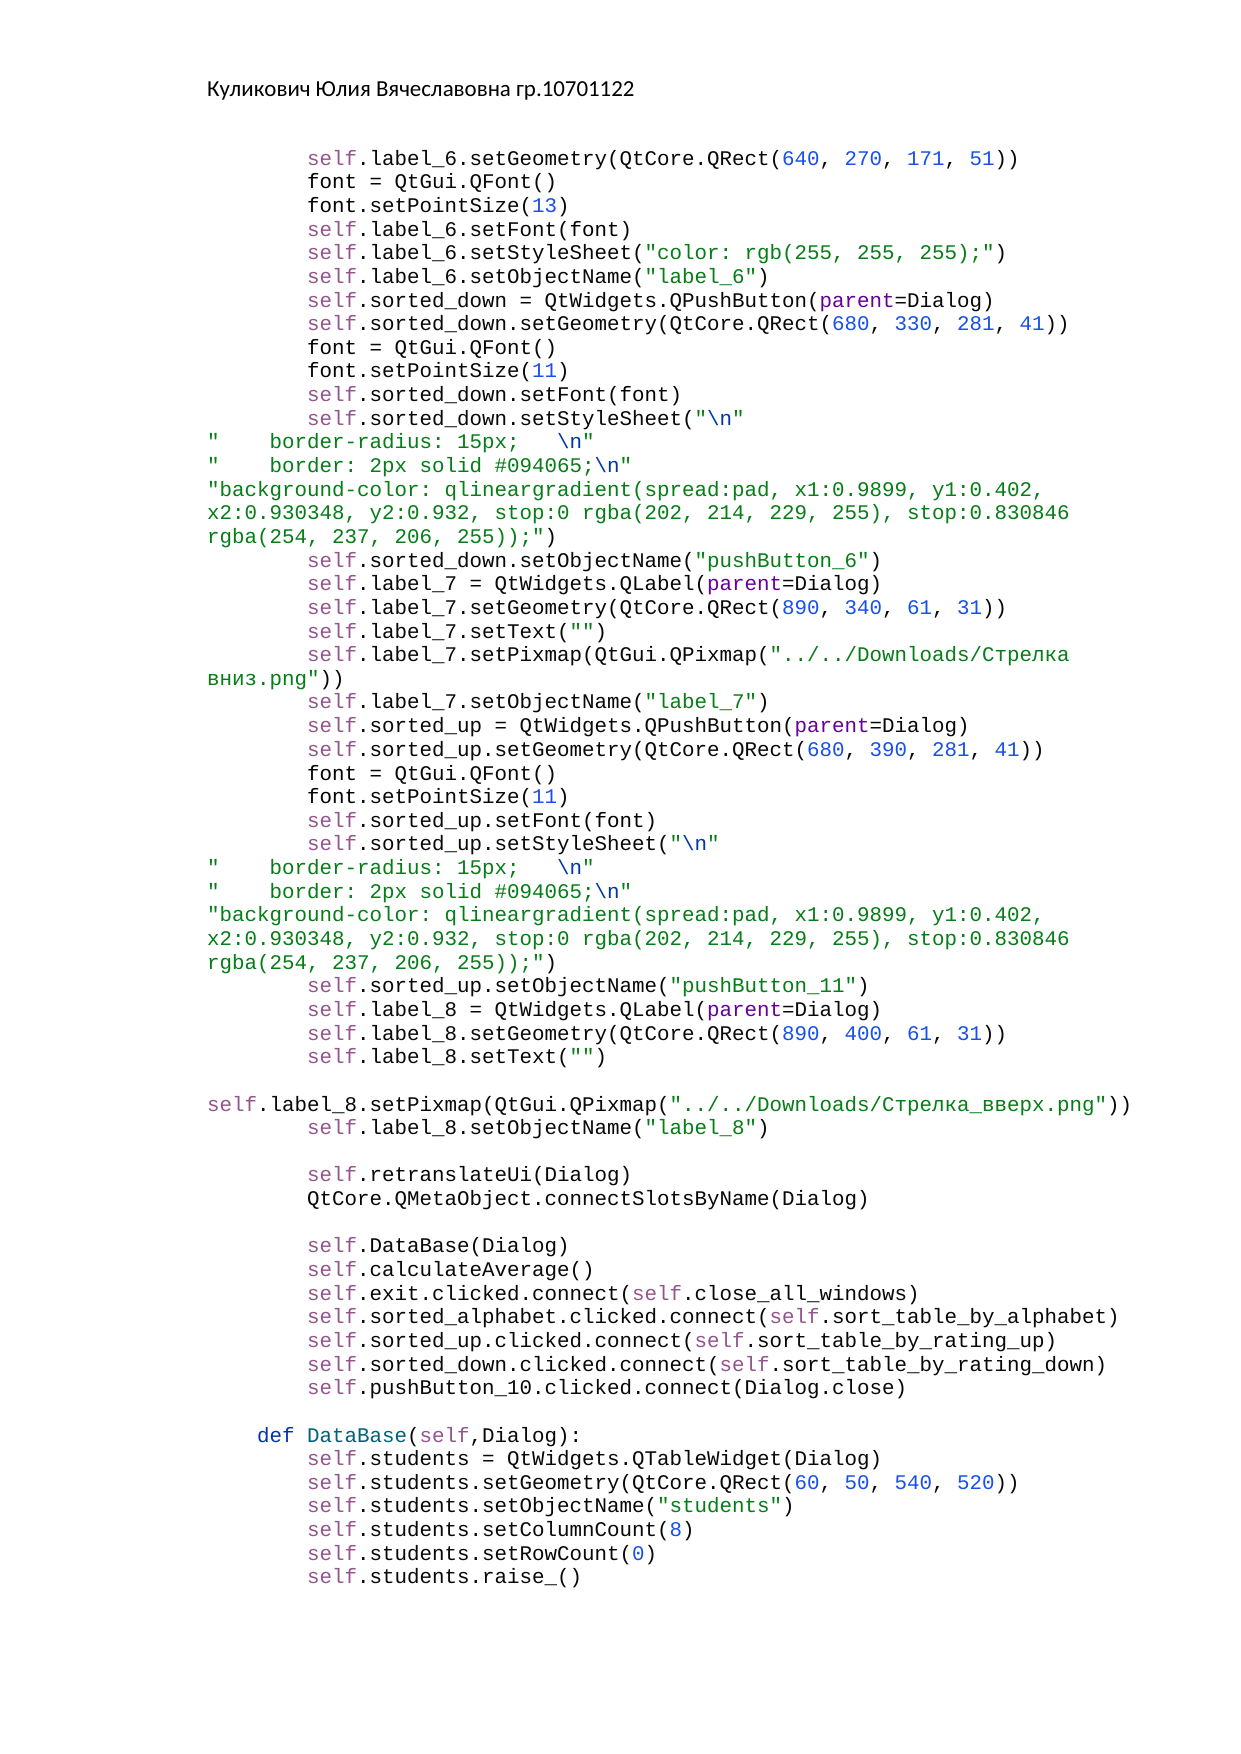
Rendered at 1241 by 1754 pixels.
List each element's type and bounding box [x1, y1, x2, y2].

text [207, 148, 1152, 1590]
